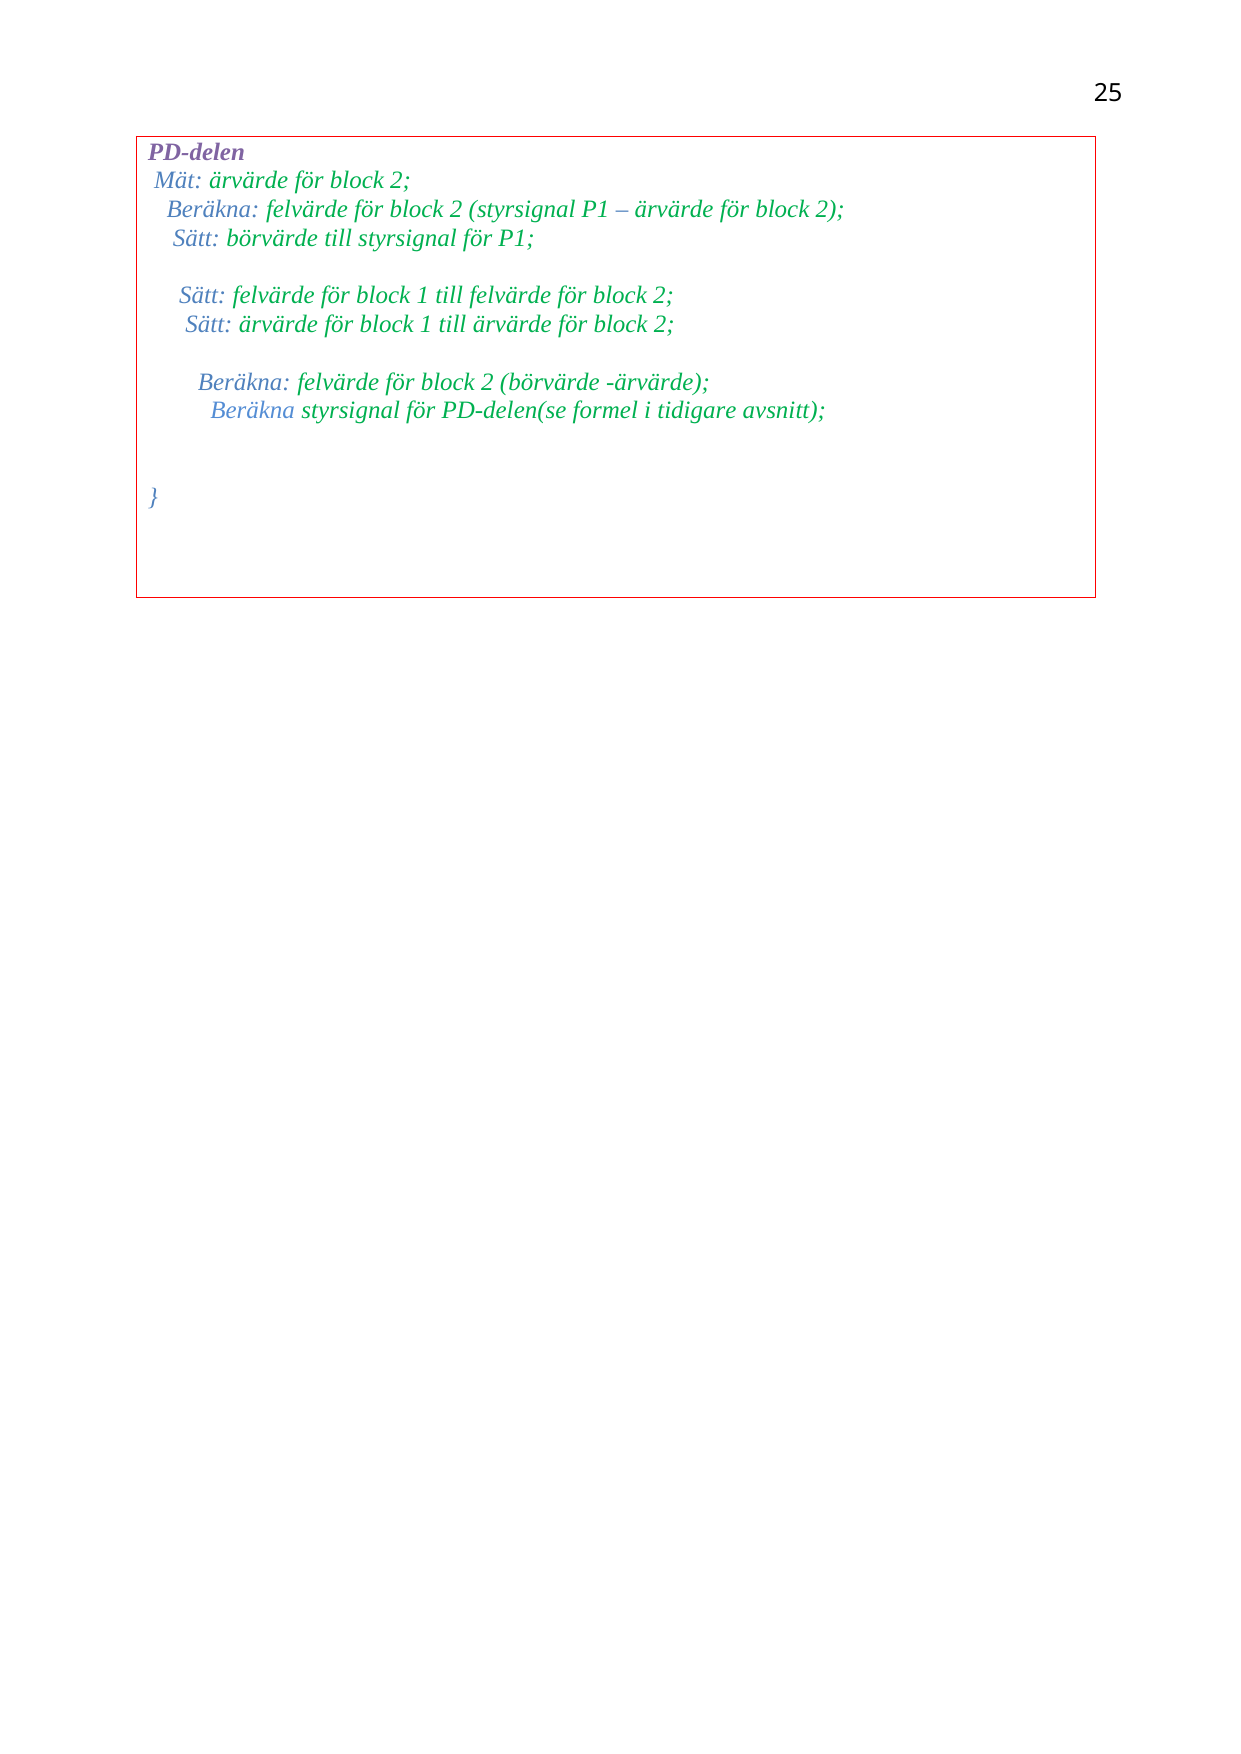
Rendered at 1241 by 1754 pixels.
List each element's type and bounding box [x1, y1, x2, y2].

table_cell [137, 137, 1095, 597]
